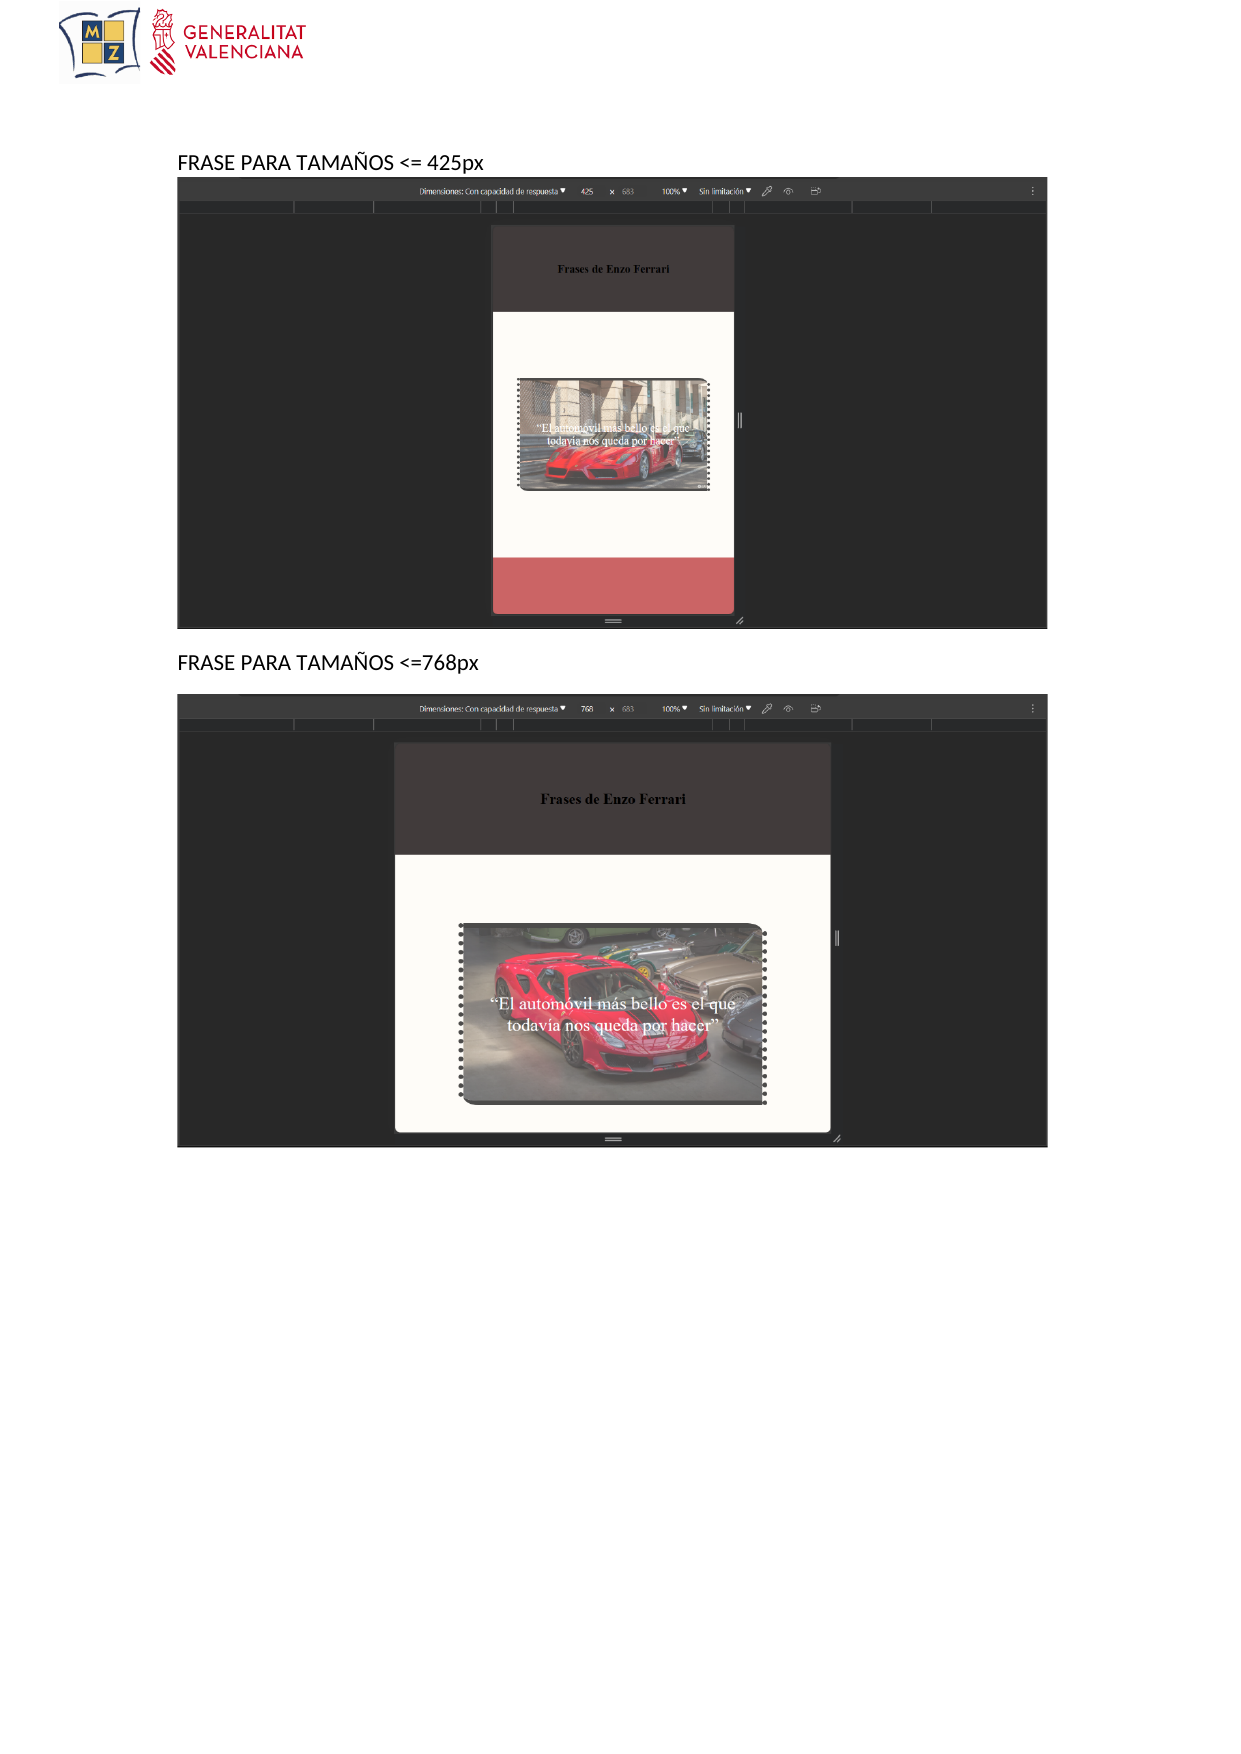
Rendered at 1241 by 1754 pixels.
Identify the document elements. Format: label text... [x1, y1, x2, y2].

picture [177, 177, 1048, 629]
text FRASE PARA TAMAÑOS <= 425px [177, 148, 1048, 177]
picture [177, 694, 1048, 1148]
text FRASE PARA TAMAÑOS <=768px [177, 648, 1048, 676]
picture [59, 0, 315, 84]
